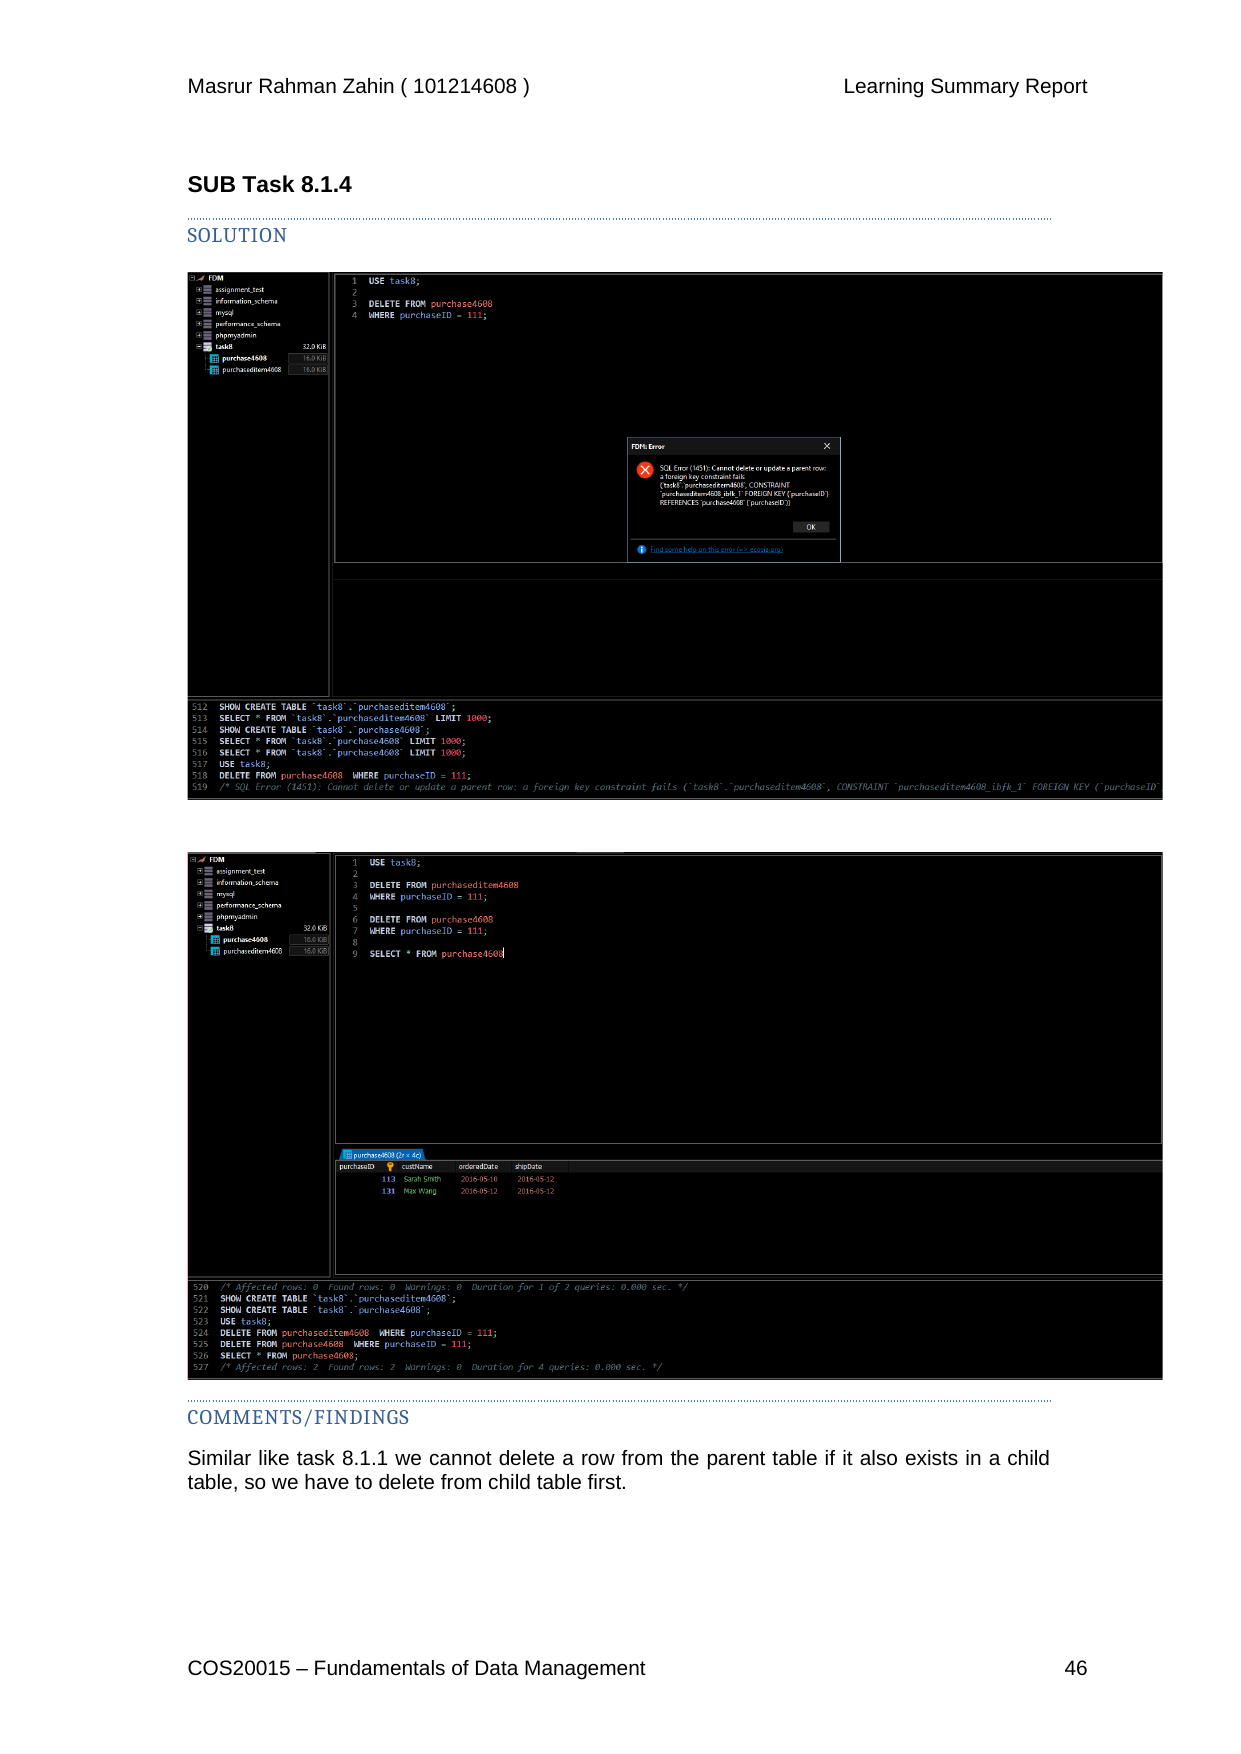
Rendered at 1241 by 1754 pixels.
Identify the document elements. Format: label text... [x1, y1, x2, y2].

subtitle SUB Task 8.1.4 [187, 171, 1053, 197]
subtitle Solution [187, 218, 1053, 248]
picture [187, 852, 1163, 1380]
subtitle Comments/findings [187, 1400, 1053, 1430]
text Similar like task 8.1.1 we cannot delete a row from the parent table if it also exists in a child table, so we have to delete from child table first. [187, 1446, 1053, 1494]
picture [187, 272, 1163, 800]
